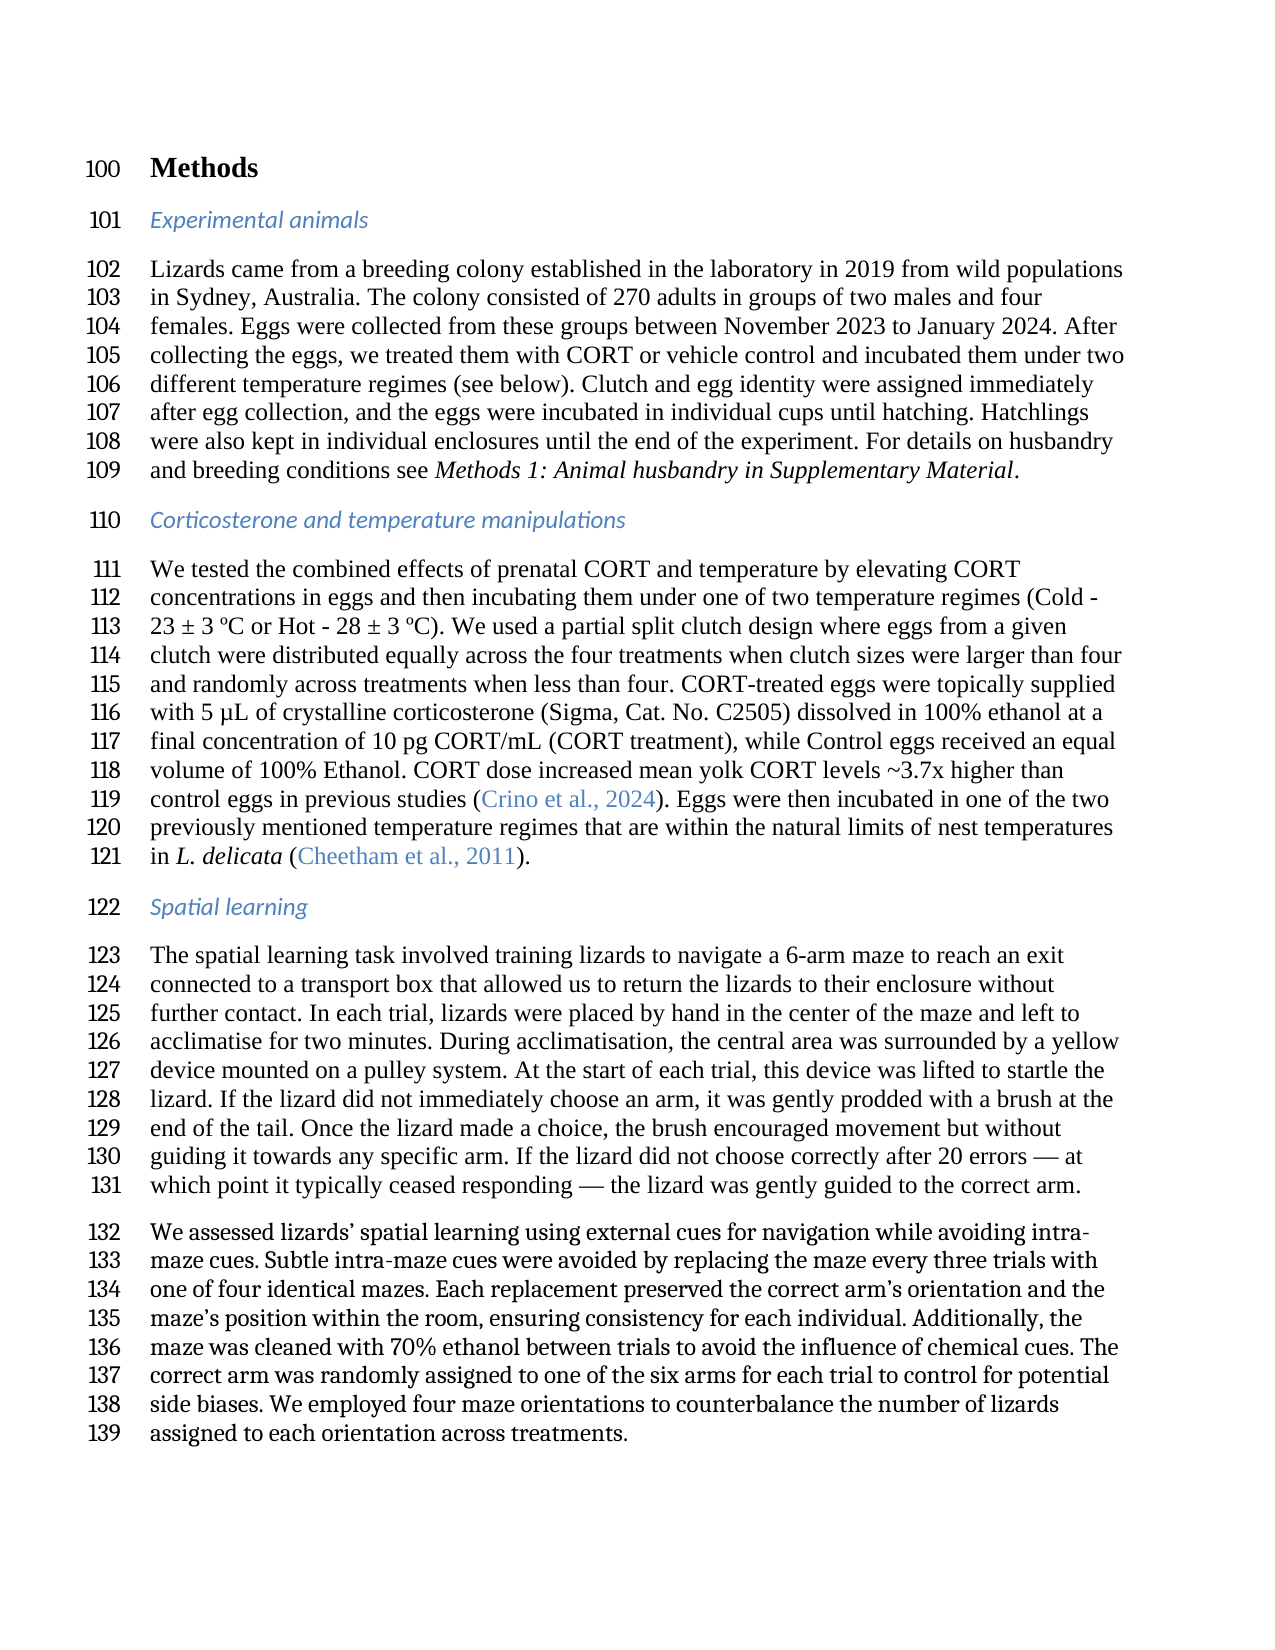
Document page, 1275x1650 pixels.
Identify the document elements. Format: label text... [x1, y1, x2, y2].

subtitle Methods [150, 150, 1125, 183]
subtitle Corticosterone and temperature manipulations [150, 504, 1125, 535]
subtitle Spatial learning [150, 891, 1125, 921]
text Lizards came from a breeding colony established in the laboratory in 2019 from wild populations in Sydney, Australia. The colony consisted of 270 adults in groups of two males and four females. Eggs were collected from these groups between November 2023 to January 2024. After collecting the eggs, we treated them with CORT or vehicle control and incubated them under two different temperature regimes (see below). Clutch and egg identity were assigned immediately after egg collection, and the eggs were incubated in individual cups until hatching. Hatchlings were also kept in individual enclosures until the end of the experiment. For details on husbandry and breeding conditions see Methods 1: Animal husbandry in Supplementary Material. [150, 254, 1125, 484]
text The spatial learning task involved training lizards to navigate a 6-arm maze to reach an exit connected to a transport box that allowed us to return the lizards to their enclosure without further contact. In each trial, lizards were placed by hand in the center of the maze and left to acclimatise for two minutes. During acclimatisation, the central area was surrounded by a yellow device mounted on a pulley system. At the start of each trial, this device was lifted to startle the lizard. If the lizard did not immediately choose an arm, it was gently prodded with a brush at the end of the tail. Once the lizard made a choice, the brush encouraged movement but without guiding it towards any specific arm. If the lizard did not choose correctly after 20 errors — at which point it typically ceased responding — the lizard was gently guided to the correct arm. [150, 940, 1125, 1199]
subtitle Experimental animals [150, 204, 1125, 235]
text We assessed lizards’ spatial learning using external cues for navigation while avoiding intra-maze cues. Subtle intra-maze cues were avoided by replacing the maze every three trials with one of four identical mazes. Each replacement preserved the correct arm’s orientation and the maze’s position within the room, ensuring consistency for each individual. Additionally, the maze was cleaned with 70% ethanol between trials to avoid the influence of chemical cues. The correct arm was randomly assigned to one of the six arms for each trial to control for potential side biases. We employed four maze orientations to counterbalance the number of lizards assigned to each orientation across treatments. [150, 1218, 1125, 1448]
text We tested the combined effects of prenatal CORT and temperature by elevating CORT concentrations in eggs and then incubating them under one of two temperature regimes (Cold - 23 ± 3 ºC or Hot - 28 ± 3 ºC). We used a partial split clutch design where eggs from a given clutch were distributed equally across the four treatments when clutch sizes were larger than four and randomly across treatments when less than four. CORT-treated eggs were topically supplied with 5 µL of crystalline corticosterone (Sigma, Cat. No. C2505) dissolved in 100% ethanol at a final concentration of 10 pg CORT/mL (CORT treatment), while Control eggs received an equal volume of 100% Ethanol. CORT dose increased mean yolk CORT levels ~3.7x higher than control eggs in previous studies (Crino et al., 2024). Eggs were then incubated in one of the two previously mentioned temperature regimes that are within the natural limits of nest temperatures in L. delicata (Cheetham et al., 2011). [150, 554, 1125, 870]
